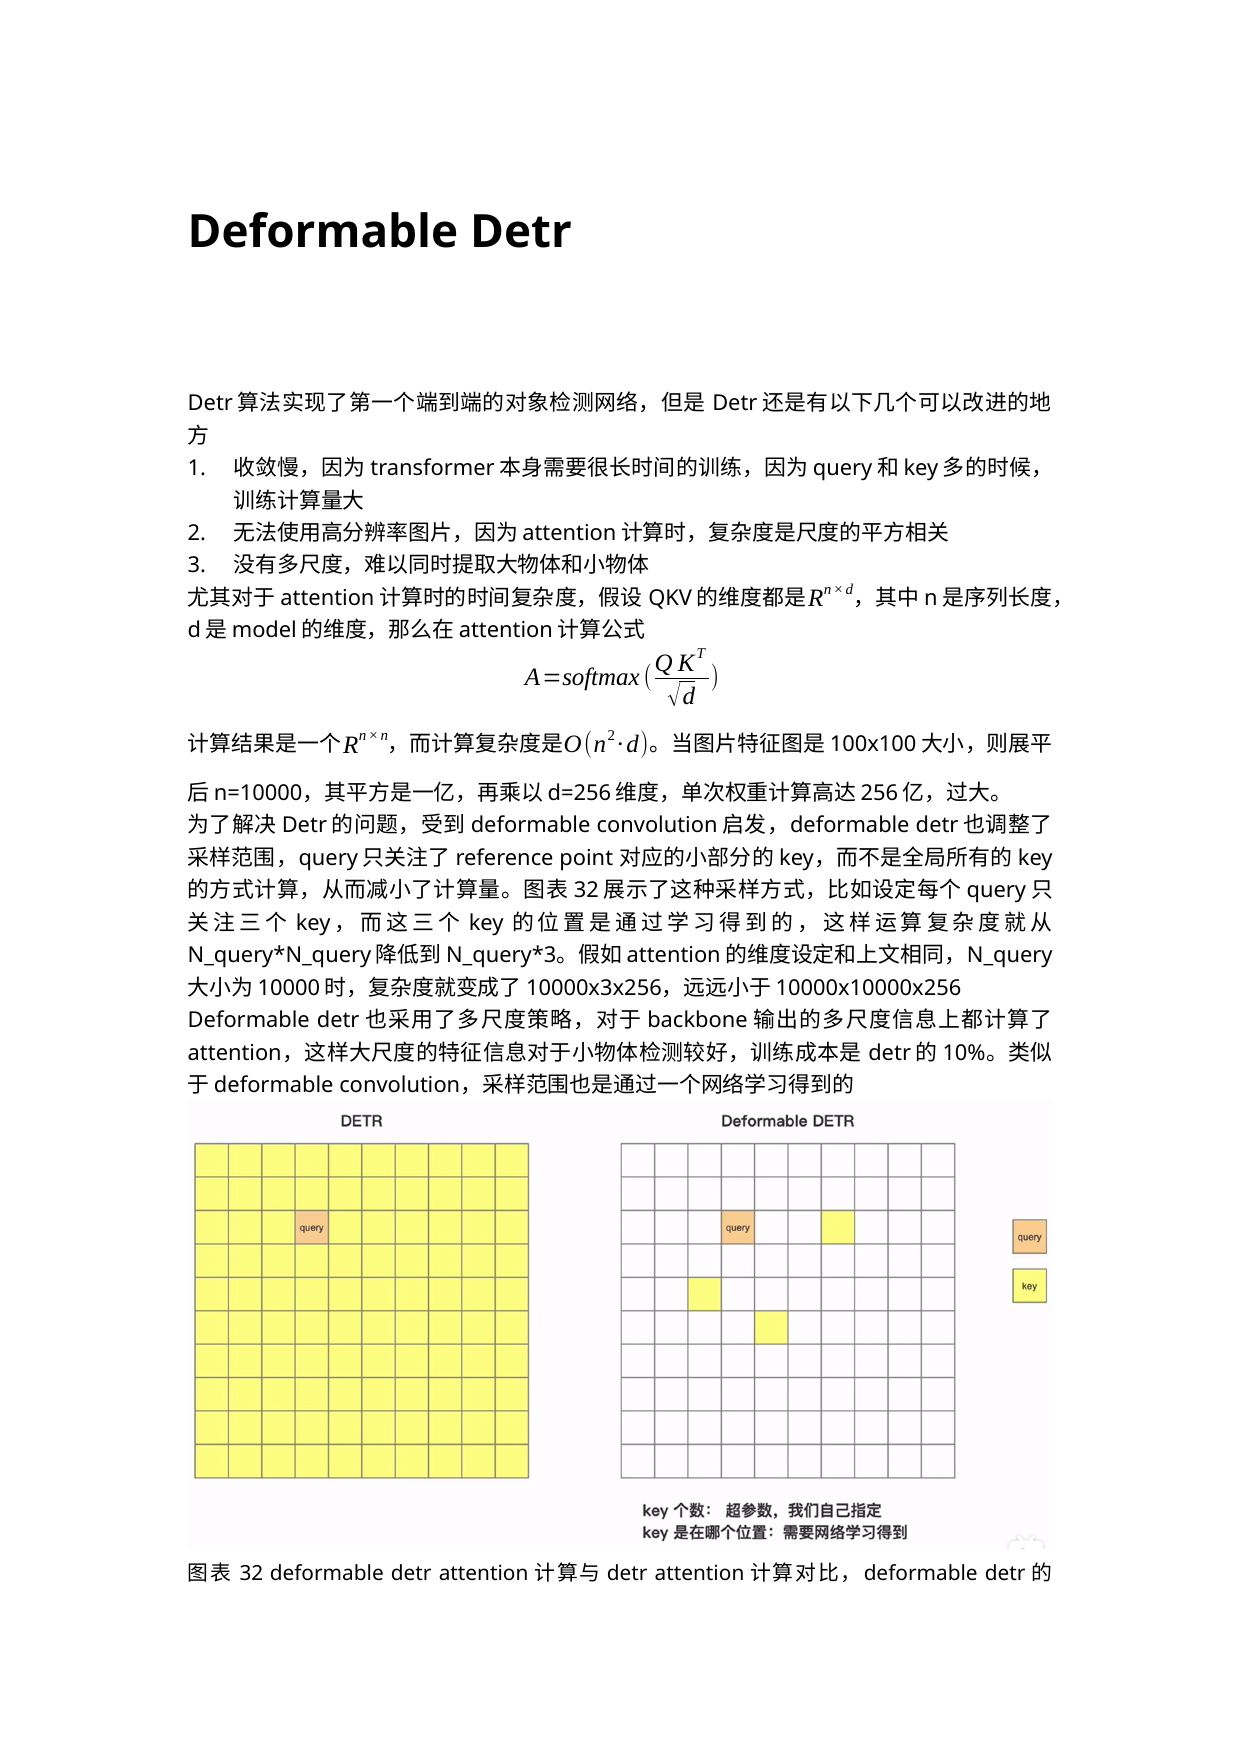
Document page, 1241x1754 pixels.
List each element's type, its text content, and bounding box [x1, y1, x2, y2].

picture [187, 1099, 1053, 1549]
text Detr算法实现了第一个端到端的对象检测网络，但是Detr还是有以下几个可以改进的地方 [187, 385, 1053, 450]
list 收敛慢，因为transformer本身需要很长时间的训练，因为query和key多的时候， 训练计算量大 [187, 450, 1053, 515]
list 没有多尺度，难以同时提取大物体和小物体 [187, 547, 1053, 580]
subtitle Deformable Detr [187, 197, 1053, 262]
text 尤其对于attention计算时的时间复杂度，假设QKV的维度都是，其中n是序列长度，d是model的维度，那么在attention计算公式 [187, 580, 1053, 645]
text Deformable detr也采用了多尺度策略，对于backbone输出的多尺度信息上都计算了attention，这样大尺度的特征信息对于小物体检测较好，训练成本是detr的10%。类似于deformable convolution，采样范围也是通过一个网络学习得到的 [187, 1002, 1053, 1099]
list 无法使用高分辨率图片，因为attention计算时，复杂度是尺度的平方相关 [187, 515, 1053, 547]
text 计算结果是一个，而计算复杂度是。当图片特征图是100x100大小，则展平后n=10000，其平方是一亿，再乘以d=256维度，单次权重计算高达256亿，过大。 [187, 710, 1053, 807]
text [187, 1555, 1053, 1587]
text 为了解决Detr的问题，受到deformable convolution启发，deformable detr也调整了采样范围，query只关注了reference point 对应的小部分的key，而不是全局所有的key的方式计算，从而减小了计算量。图表 32展示了这种采样方式，比如设定每个query只关注三个key，而这三个key的位置是通过学习得到的，这样运算复杂度就从N_query*N_query降低到N_query*3。假如attention的维度设定和上文相同，N_query大小为10000时，复杂度就变成了10000x3x256，远远小于10000x10000x256 [187, 807, 1053, 1002]
